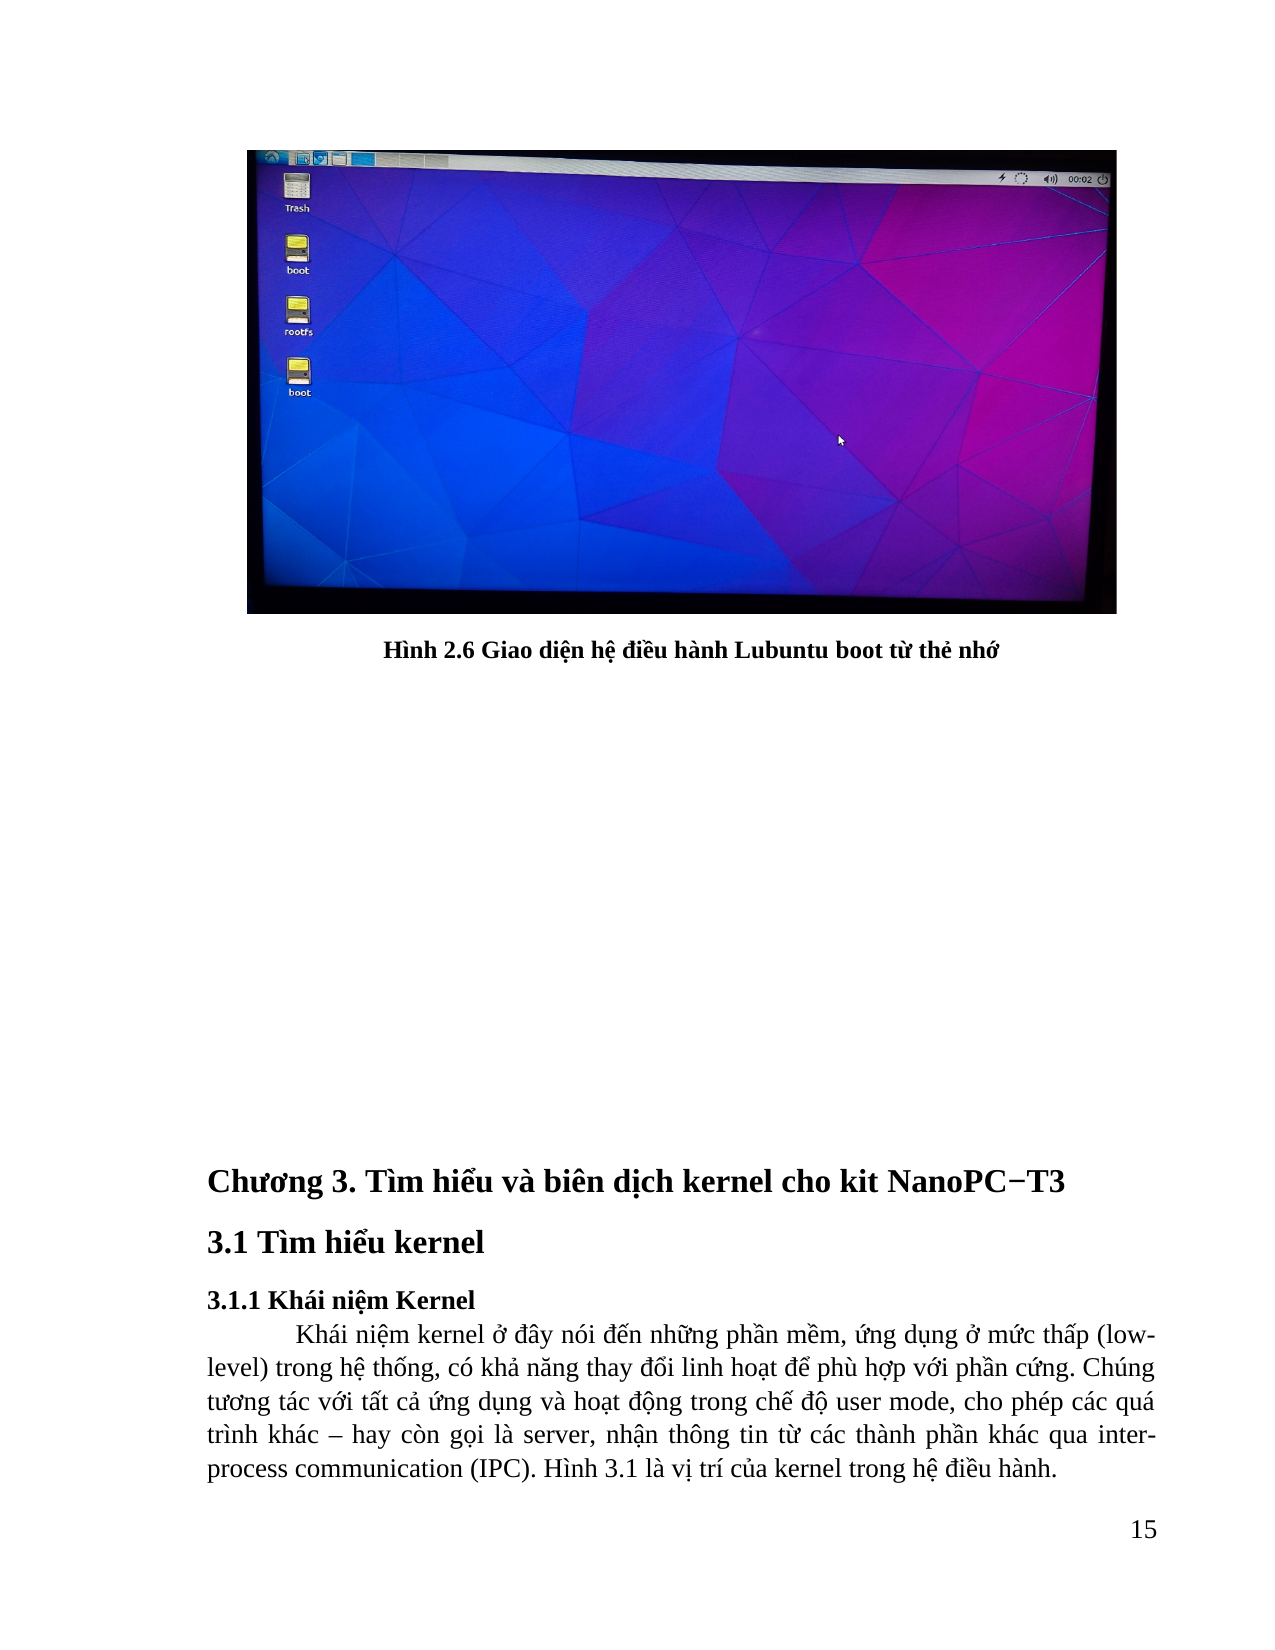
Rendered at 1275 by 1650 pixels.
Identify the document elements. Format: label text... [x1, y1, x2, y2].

text Khái niệm kernel ở đây nói đến những phần mềm, ứng dụng ở mức thấp (low-level) trong hệ thống, có khả năng thay đổi linh hoạt để phù hợp với phần cứng. Chúng tương tác với tất cả ứng dụng và hoạt động trong chế độ user mode, cho phép các quá trình khác – hay còn gọi là server, nhận thông tin từ các thành phần khác qua inter-process communication (IPC). Hình 3.1 là vị trí của kernel trong hệ điều hành. [207, 1318, 1157, 1483]
picture [247, 150, 1117, 614]
subtitle 3.1.1 Khái niệm Kernel [207, 1284, 1157, 1316]
subtitle Chương 3. Tìm hiểu và biên dịch kernel cho kit NanoPC−T3 [207, 1161, 1157, 1199]
subtitle 3.1 Tìm hiểu kernel [207, 1223, 1157, 1261]
